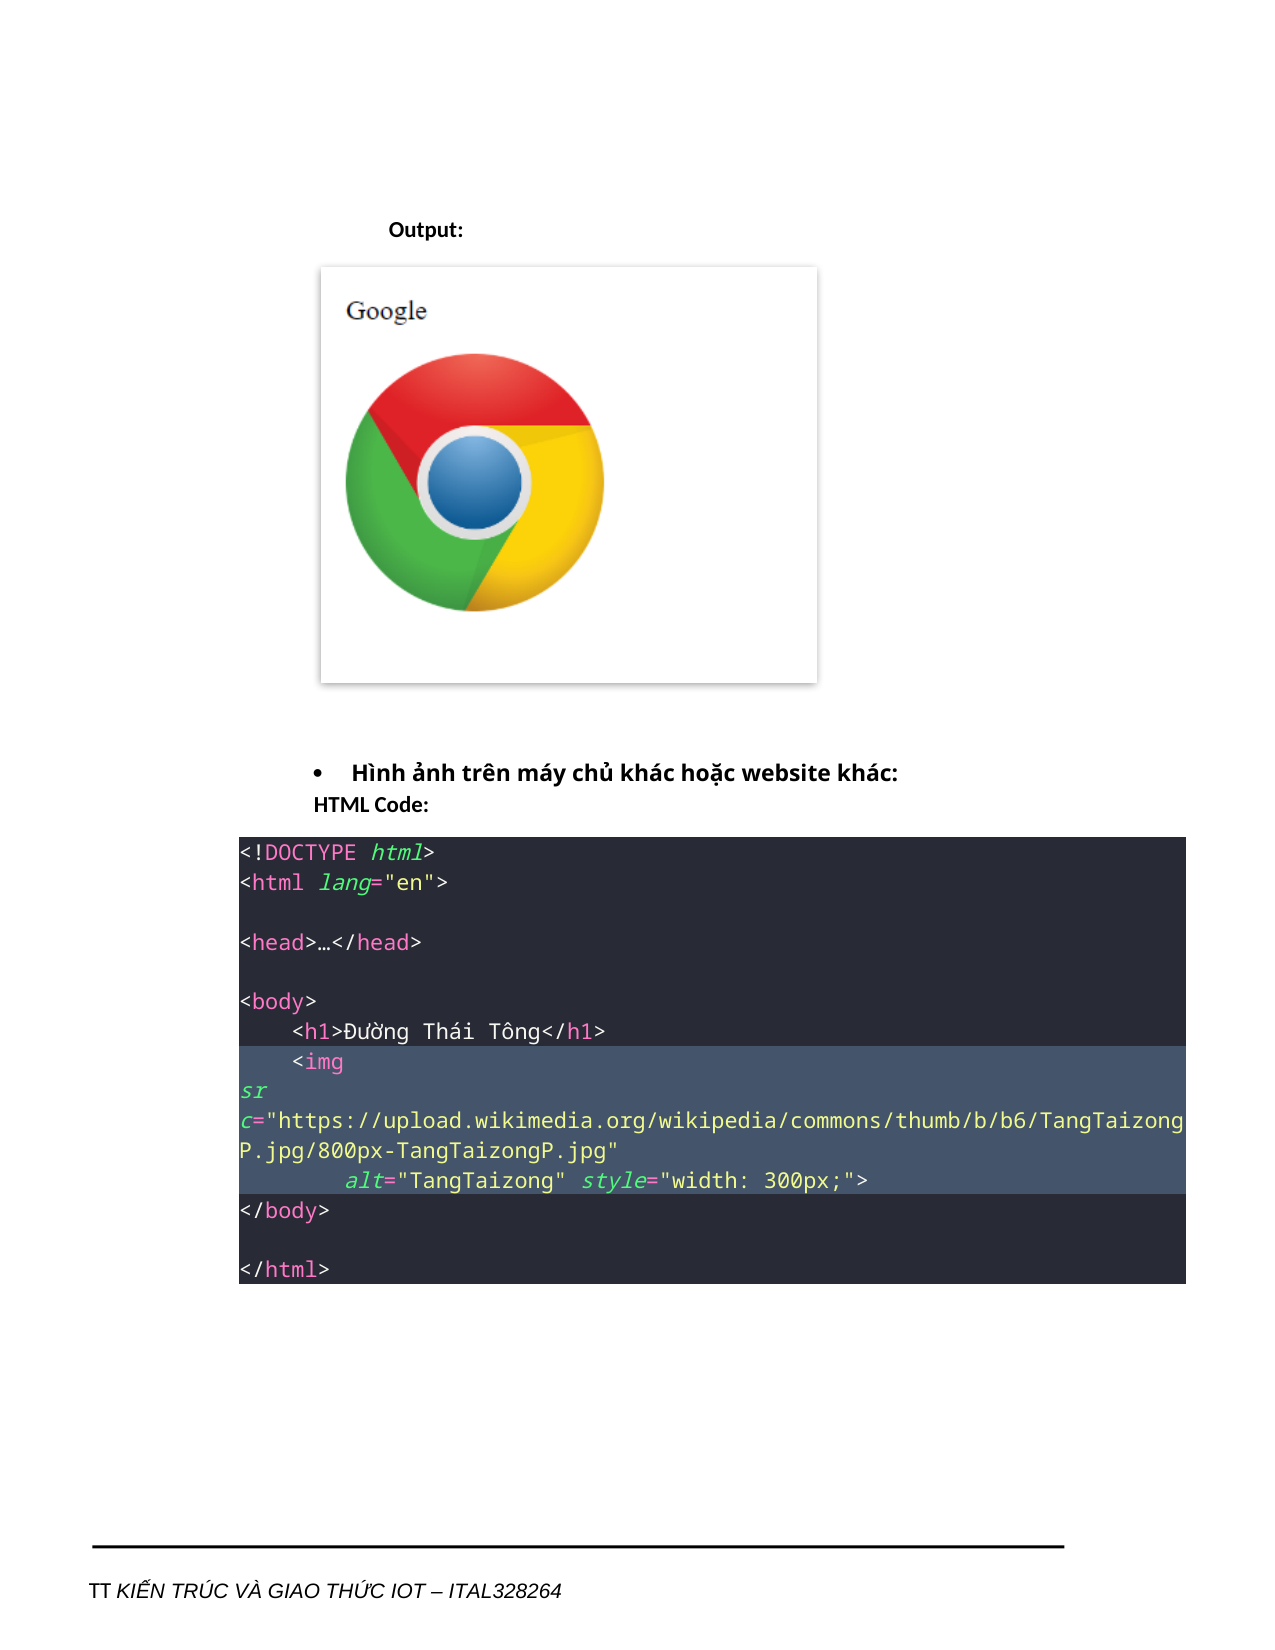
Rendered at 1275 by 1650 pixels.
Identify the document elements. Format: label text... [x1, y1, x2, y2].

text HTML Code: [314, 790, 1186, 818]
text </body> [239, 1194, 1186, 1224]
picture [336, 281, 802, 668]
text <head>…</head> [239, 926, 1186, 956]
subtitle Hình ảnh trên máy chủ khác hoặc website khác: [314, 756, 1186, 788]
text alt="TangTaizong" style="width: 300px;"> [239, 1165, 1186, 1194]
text <!DOCTYPE html> [239, 837, 1186, 867]
text </html> [239, 1254, 1186, 1284]
text <html lang="en"> [239, 867, 1186, 897]
text <h1>Đường Thái Tông</h1> [239, 1016, 1186, 1046]
text <body> [239, 986, 1186, 1016]
text <img src="https://upload.wikimedia.org/wikipedia/commons/thumb/b/b6/TangTaizongP.jpg/800px-TangTaizongP.jpg" [239, 1046, 1186, 1165]
text Output: [314, 216, 1186, 244]
